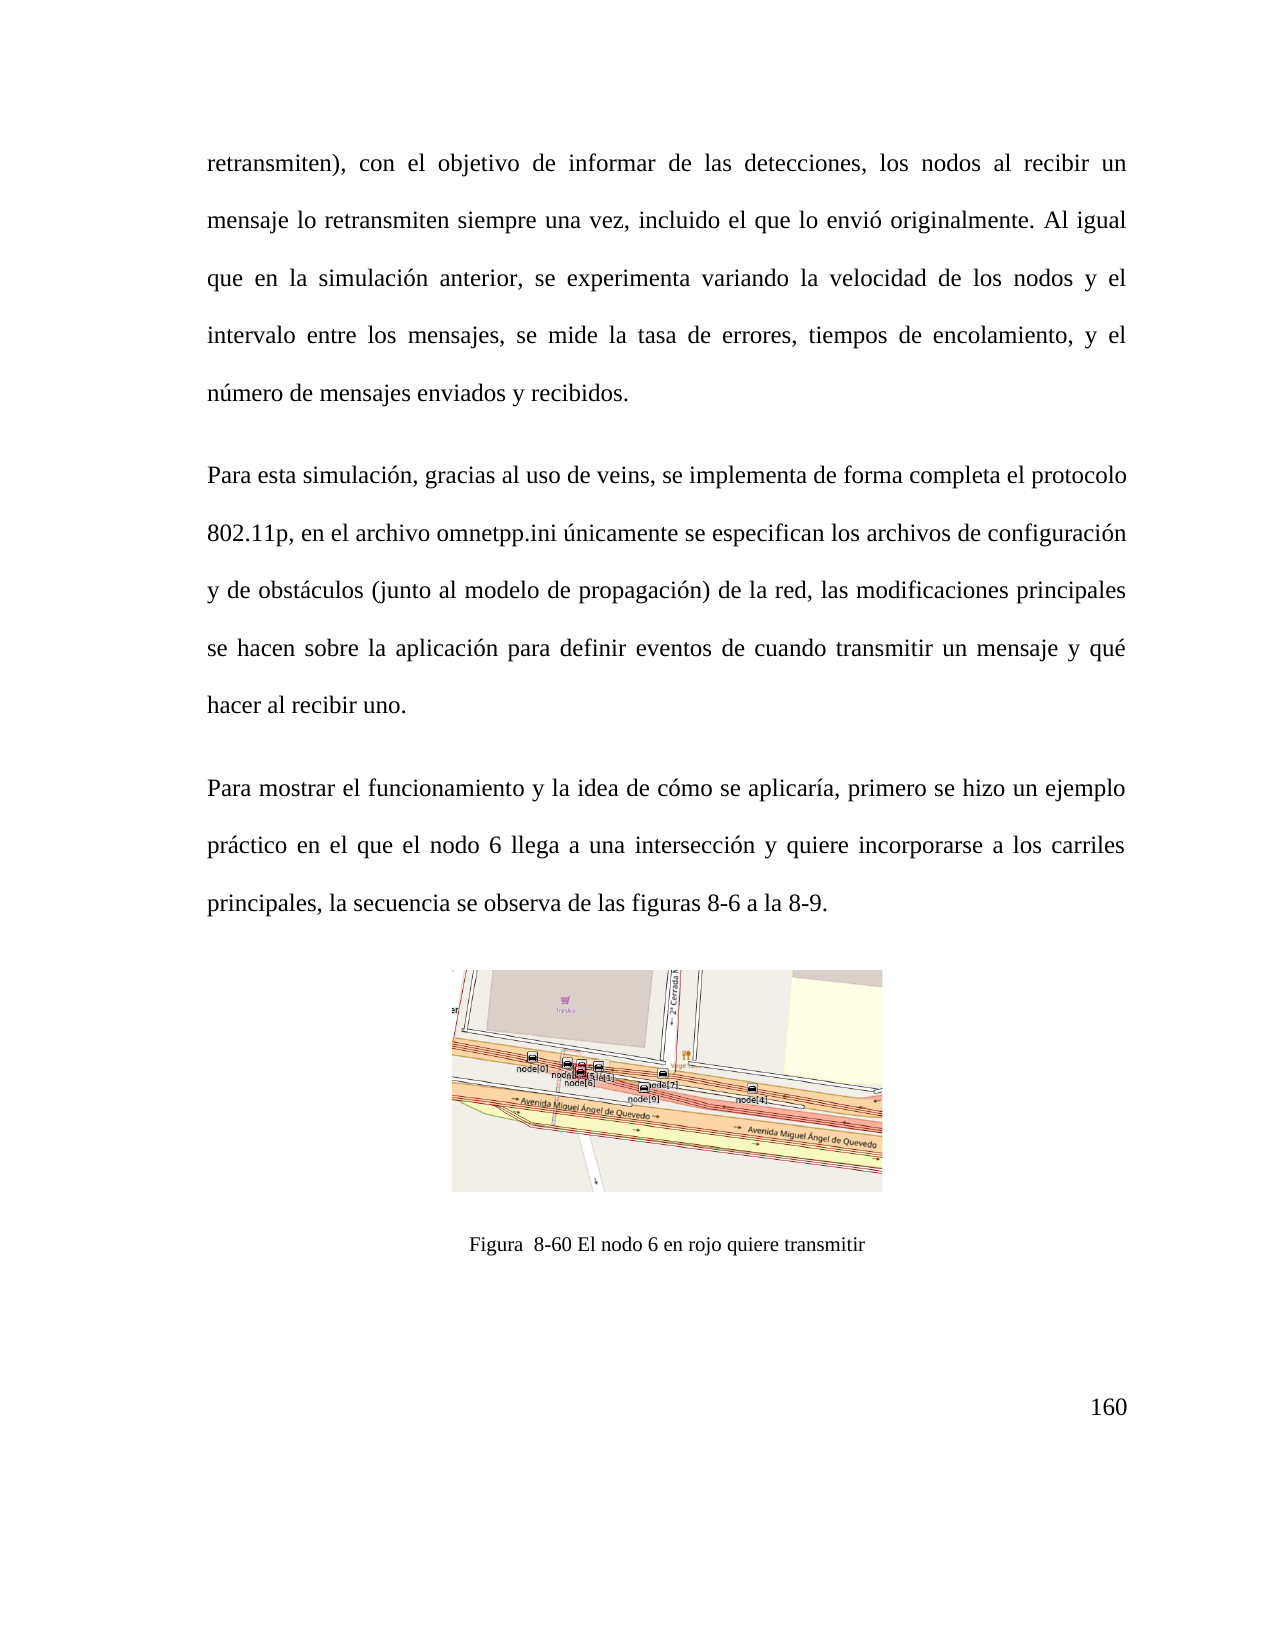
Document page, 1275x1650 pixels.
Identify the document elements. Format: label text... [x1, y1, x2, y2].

picture [451, 970, 883, 1192]
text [207, 148, 1127, 406]
text Para esta simulación, gracias al uso de veins, se implementa de forma completa el protocolo 802.11p, en el archivo omnetpp.ini únicamente se especifican los archivos de configuración y de obstáculos (junto al modelo de propagación) de la red, las modificaciones principales se hacen sobre la aplicación para definir eventos de cuando transmitir un mensaje y qué hacer al recibir uno. [207, 460, 1127, 719]
text Para mostrar el funcionamiento y la idea de cómo se aplicaría, primero se hizo un ejemplo práctico en el que el nodo 6 llega a una intersección y quiere incorporarse a los carriles principales, la secuencia se observa de las figuras 8-6 a la 8-9. [207, 773, 1127, 916]
text Figura 8-6 El nodo 6 en rojo quiere transmitir [207, 1232, 1127, 1256]
